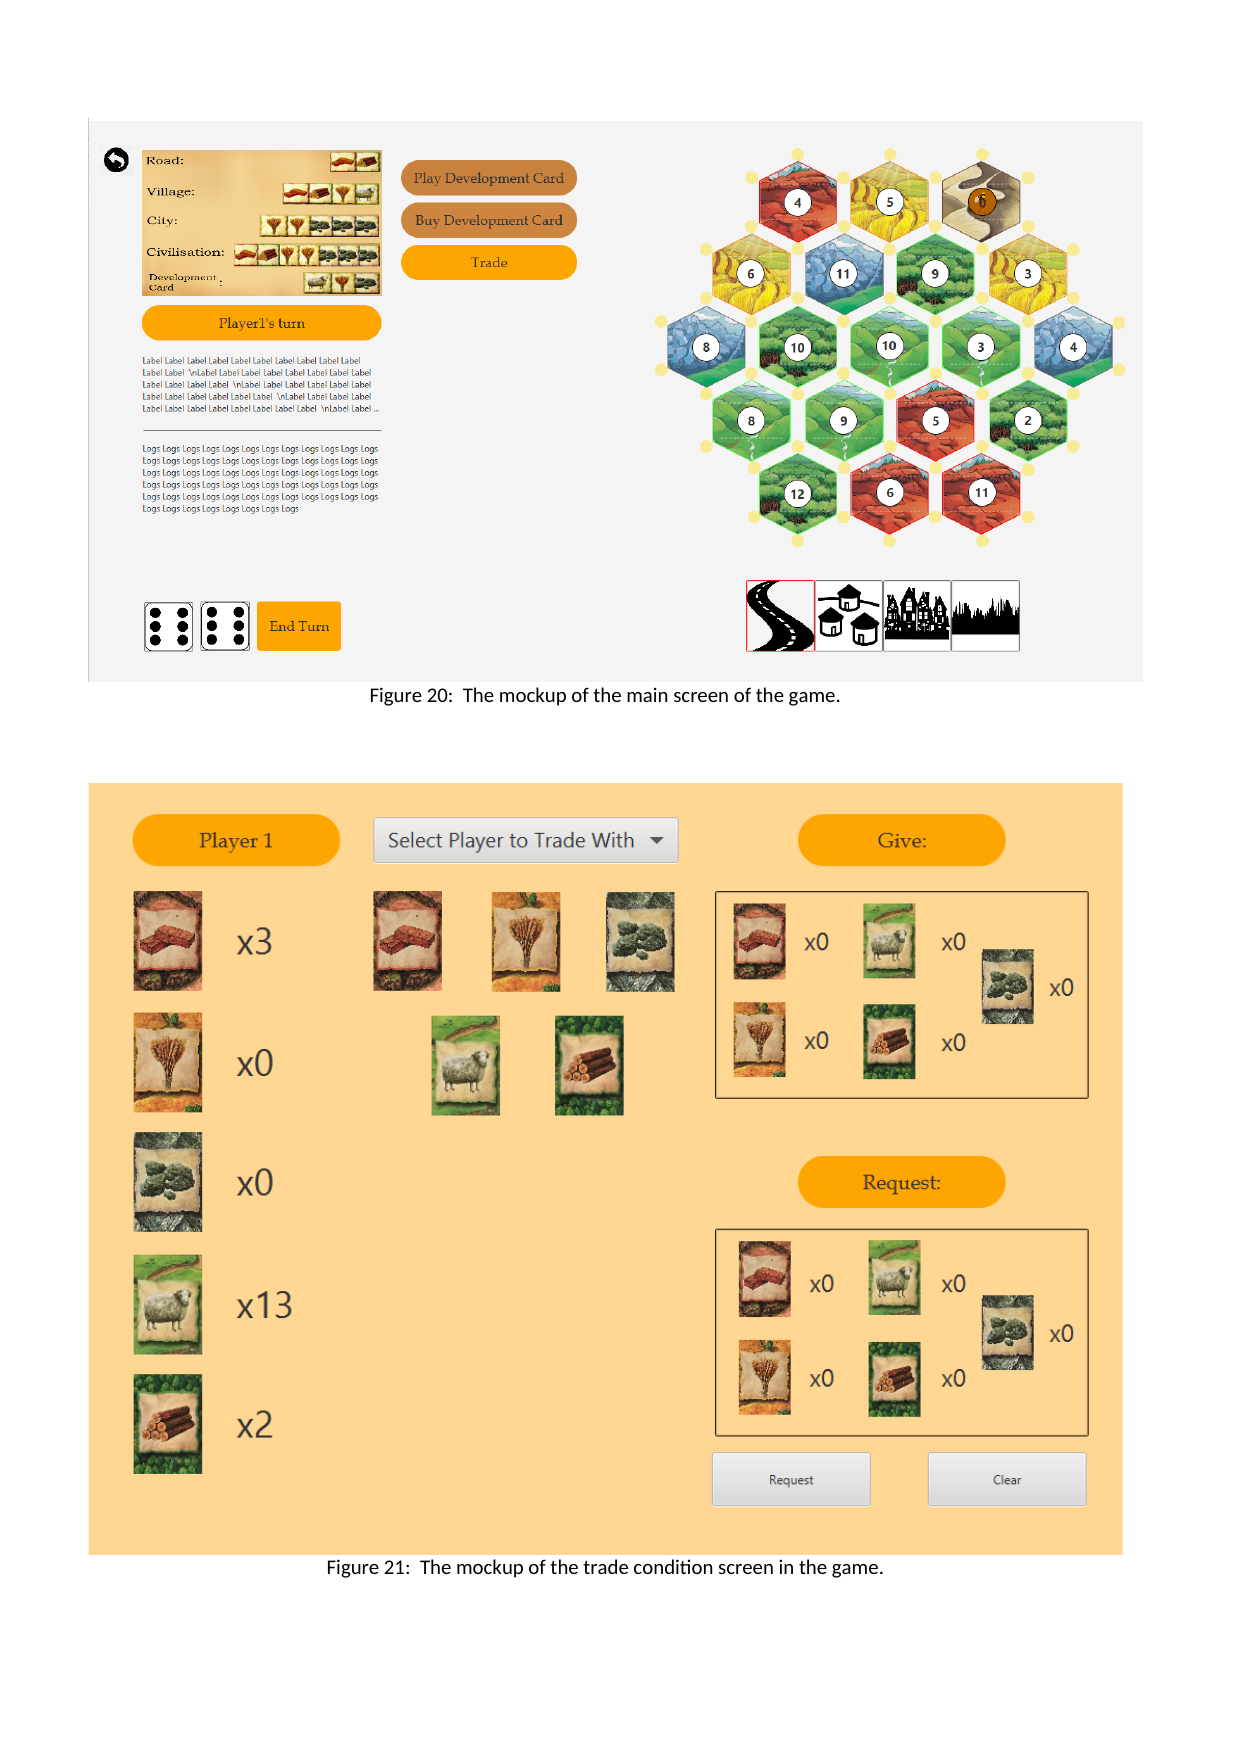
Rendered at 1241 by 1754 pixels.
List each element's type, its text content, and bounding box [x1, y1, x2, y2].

text Figure 20: The mockup of the main screen of the game. [88, 682, 1122, 707]
text Figure 21: The mockup of the trade condition screen in the game. [88, 1555, 1122, 1580]
picture [88, 783, 1123, 1555]
picture [88, 118, 1144, 682]
